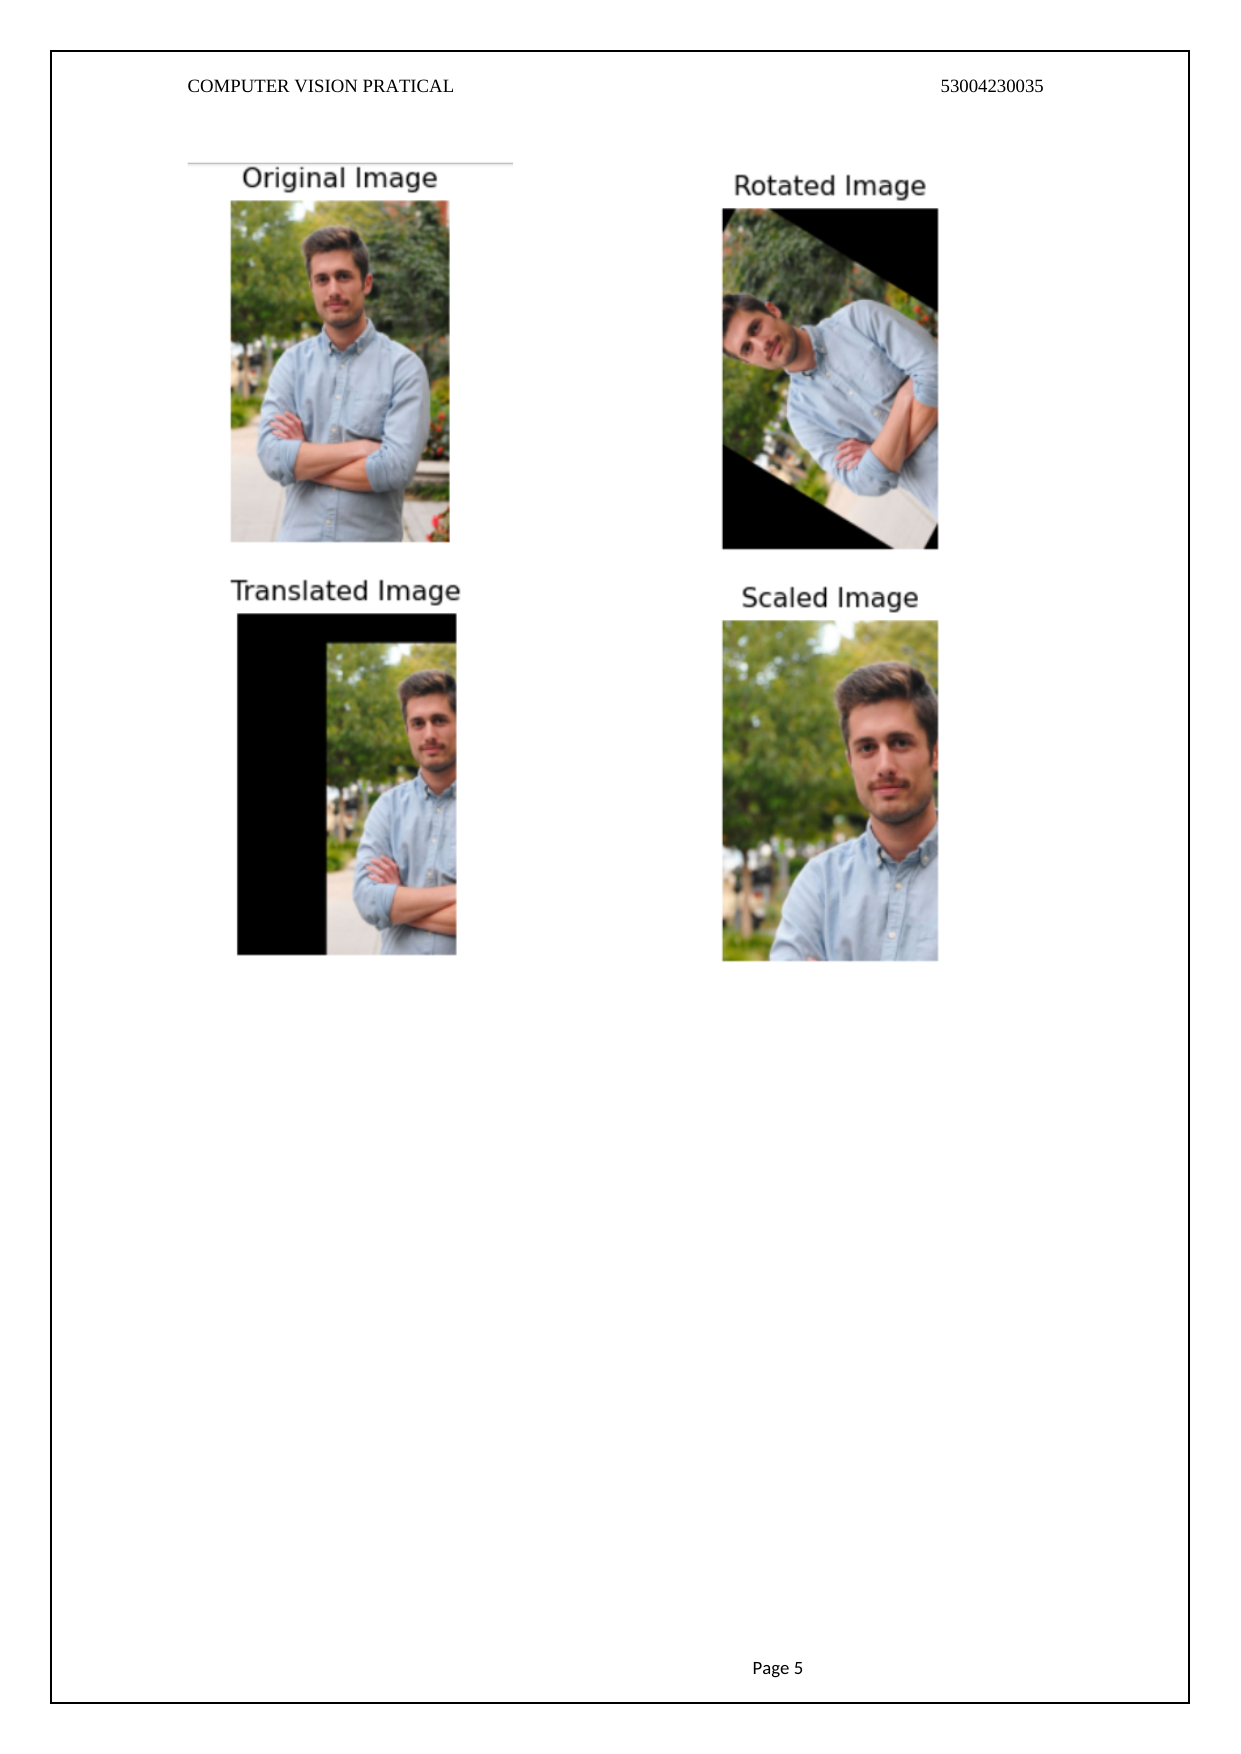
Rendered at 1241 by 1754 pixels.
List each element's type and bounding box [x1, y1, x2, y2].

picture [187, 158, 514, 979]
picture [661, 150, 1036, 979]
